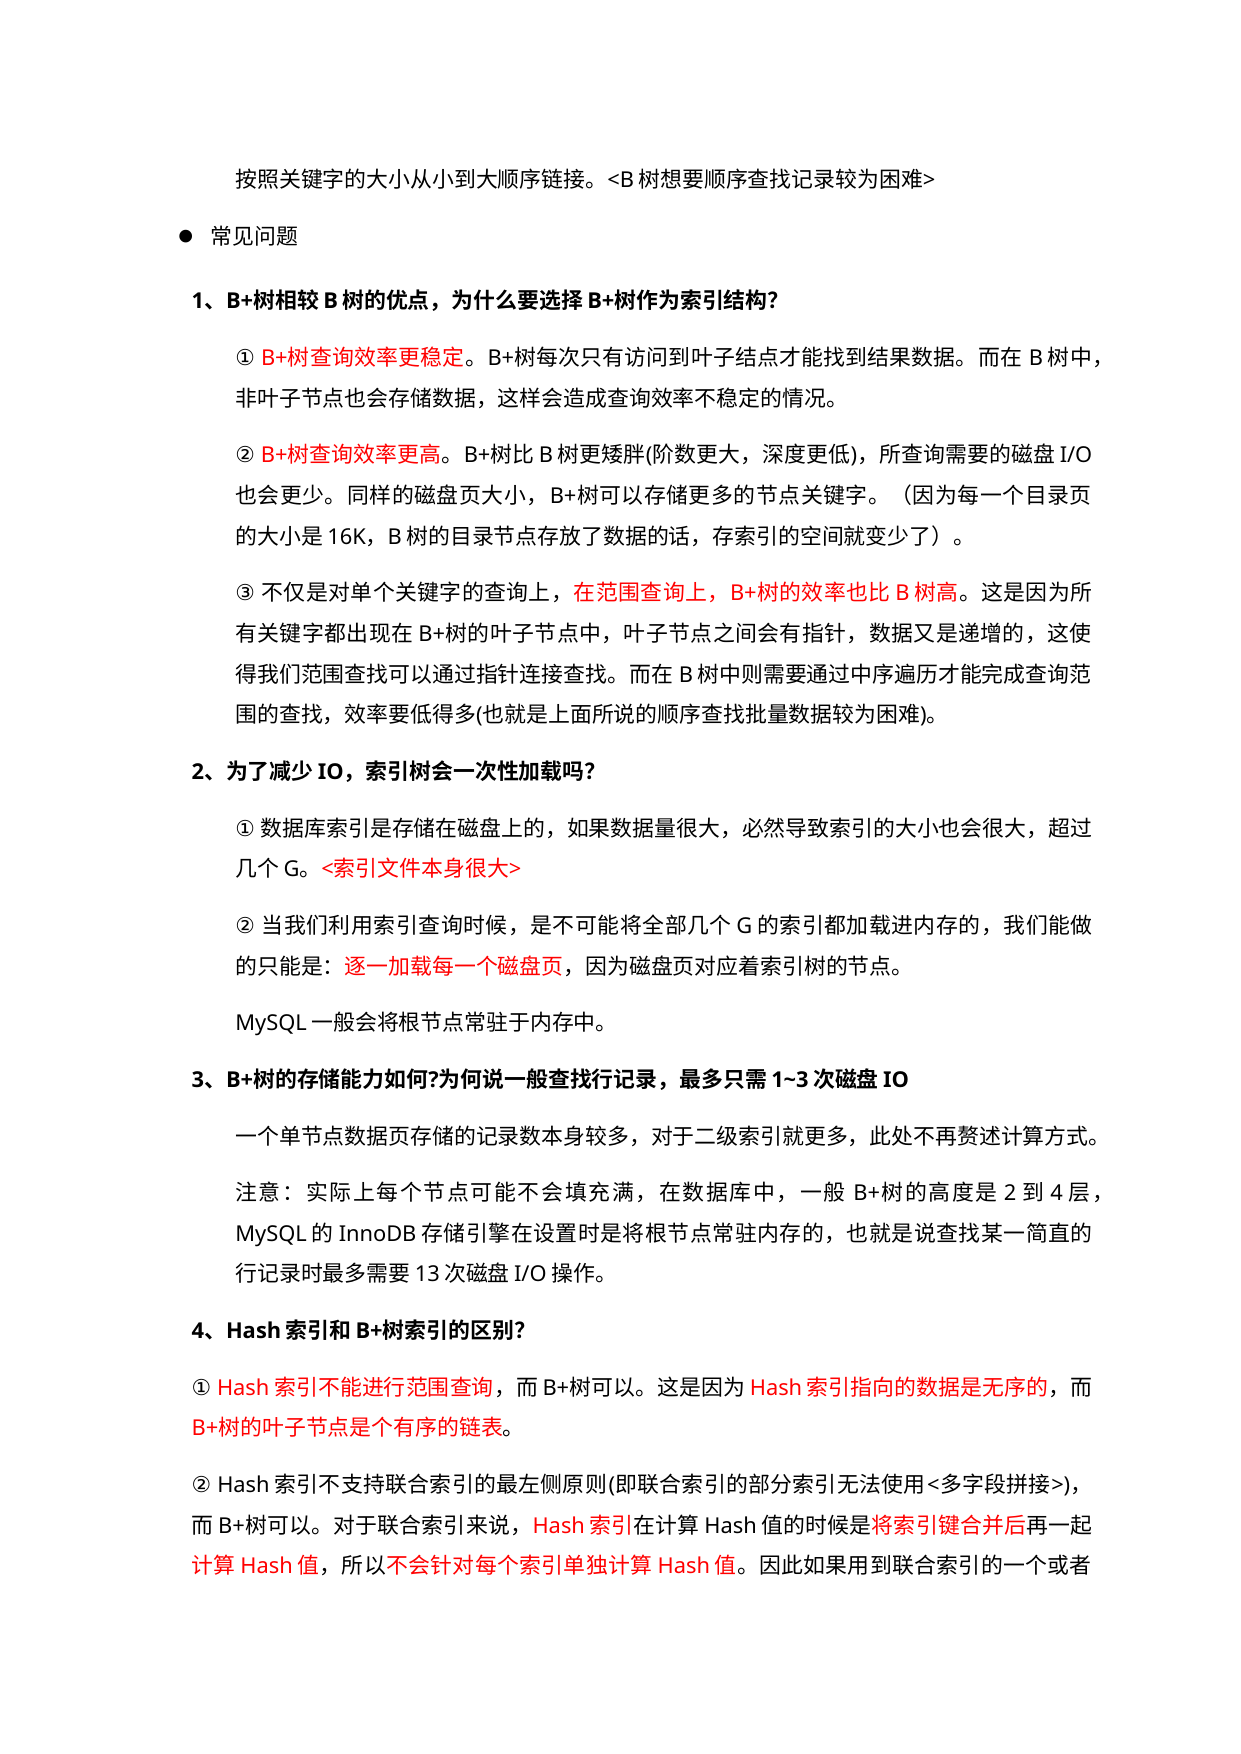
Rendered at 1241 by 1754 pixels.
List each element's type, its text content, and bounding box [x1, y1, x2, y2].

text 一个单节点数据页存储的记录数本身较多，对于二级索引就更多，此处不再赘述计算方式。 [191, 1118, 1092, 1151]
text 注意：实际上每个节点可能不会填充满，在数据库中，一般B+树的高度是2到4层，MySQL的InnoDB存储引擎在设置时是将根节点常驻内存的，也就是说查找某一简直的行记录时最多需要13次磁盘I/O操作。 [235, 1175, 1092, 1289]
text 2、为了减少IO，索引树会一次性加载吗？ [191, 754, 1092, 786]
text 当我们利用索引查询时候，是不可能将全部几个G的索引都加载进内存的，我们能做的只能是：逐一加载每一个磁盘页，因为磁盘页对应着索引树的节点。 [235, 908, 1092, 981]
text B+树查询效率更高。B+树比B树更矮胖(阶数更大，深度更低)，所查询需要的磁盘I/O也会更少。同样的磁盘页大小，B+树可以存储更多的节点关键字。（因为每一个目录页的大小是16K，B树的目录节点存放了数据的话，存索引的空间就变少了）。 [235, 437, 1092, 551]
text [191, 1467, 1092, 1581]
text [235, 162, 1092, 194]
text 数据库索引是存储在磁盘上的，如果数据量很大，必然导致索引的大小也会很大，超过几个G。<索引文件本身很大> [235, 810, 1092, 883]
subtitle 常见问题 [177, 219, 1092, 251]
text Hash索引不能进行范围查询，而B+树可以。这是因为Hash索引指向的数据是无序的，而B+树的叶子节点是个有序的链表。 [191, 1369, 1092, 1443]
text 3、B+树的存储能力如何?为何说一般查找行记录，最多只需1~3次磁盘IO [191, 1062, 1092, 1094]
text MySQL一般会将根节点常驻于内存中。 [191, 1005, 1092, 1037]
text B+树查询效率更稳定。B+树每次只有访问到叶子结点才能找到结果数据。而在B树中，非叶子节点也会存储数据，这样会造成查询效率不稳定的情况。 [235, 340, 1092, 413]
text 4、Hash索引和B+树索引的区别？ [191, 1313, 1092, 1345]
text 1、B+树相较B树的优点，为什么要选择B+树作为索引结构？ [191, 283, 1092, 316]
text 不仅是对单个关键字的查询上，在范围查询上，B+树的效率也比B树高。这是因为所有关键字都出现在B+树的叶子节点中，叶子节点之间会有指针，数据又是递增的，这使得我们范围查找可以通过指针连接查找。而在B树中则需要通过中序遍历才能完成查询范围的查找，效率要低得多(也就是上面所说的顺序查找批量数据较为困难)。 [235, 575, 1092, 729]
